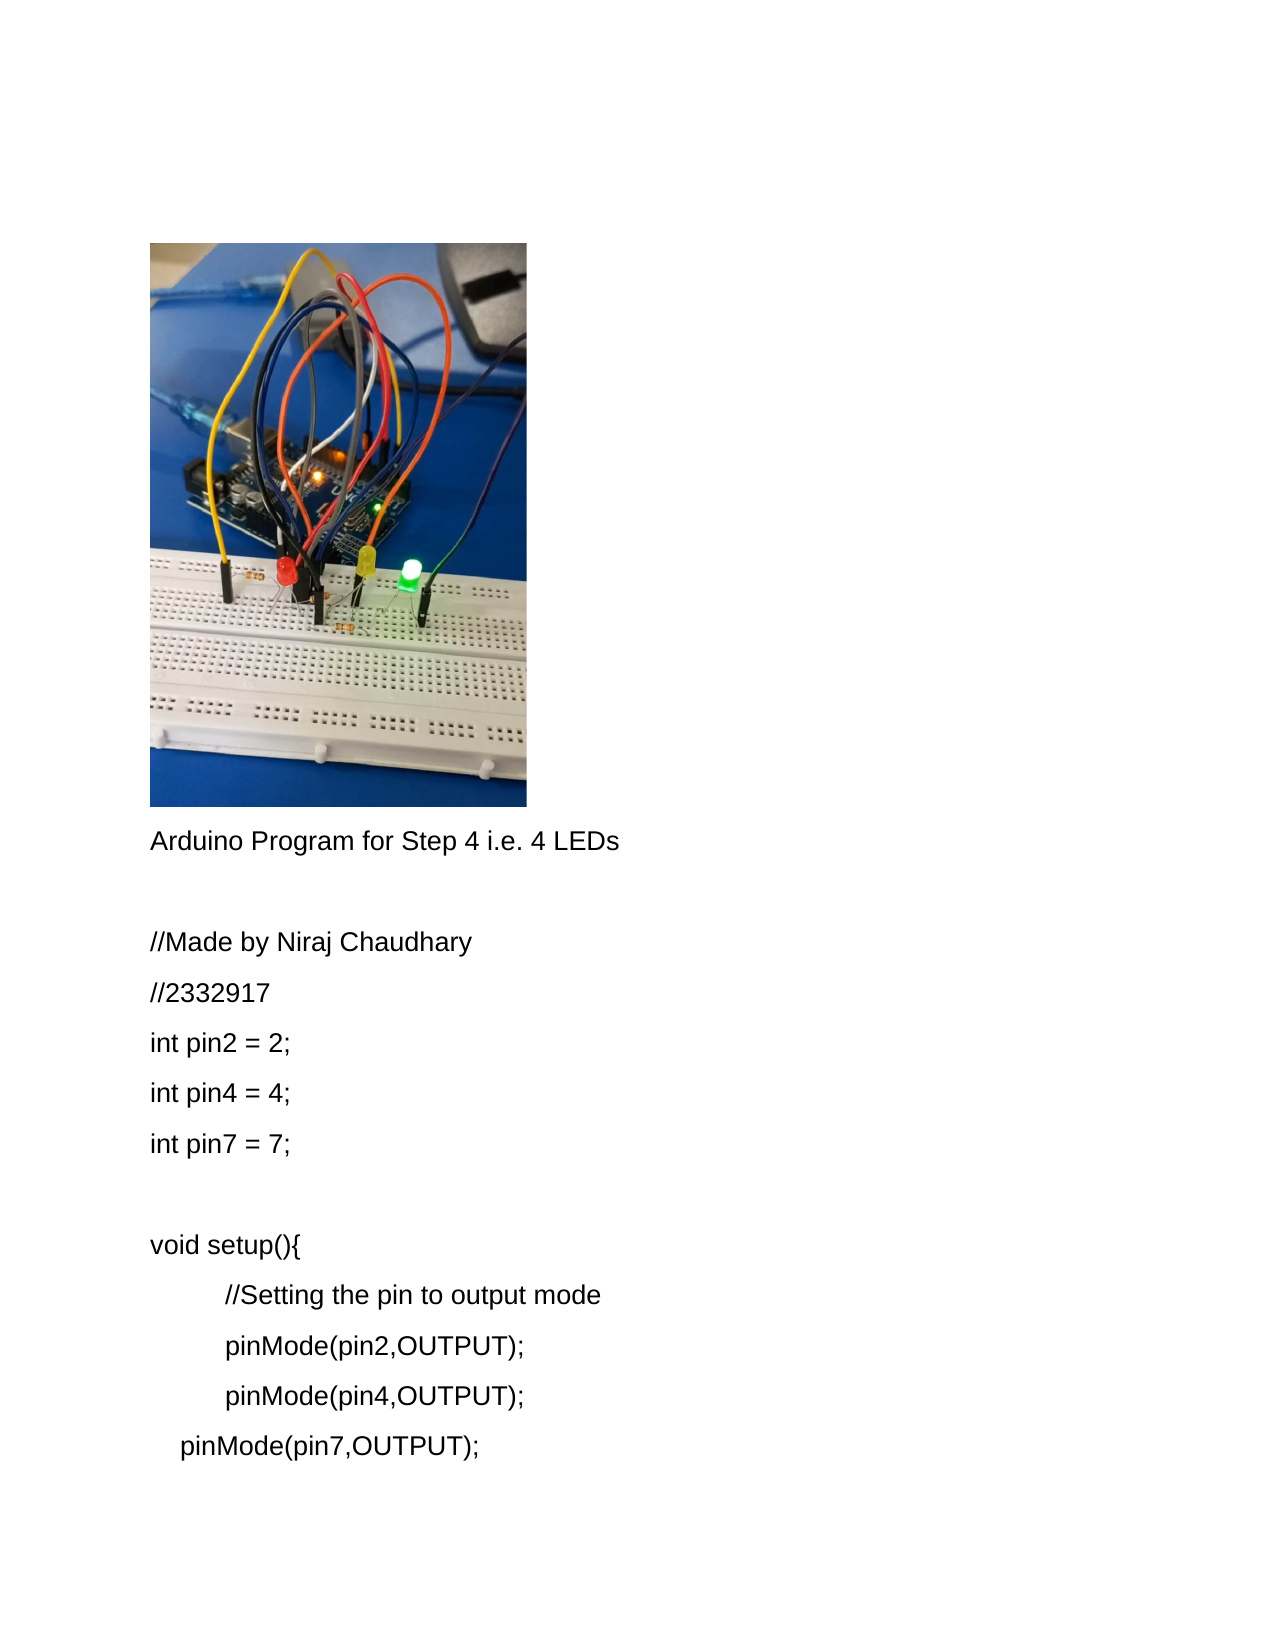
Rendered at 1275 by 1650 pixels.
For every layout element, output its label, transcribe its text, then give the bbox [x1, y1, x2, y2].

text pinMode(pin7,OUTPUT); [150, 1430, 1125, 1462]
text pinMode(pin2,OUTPUT); [150, 1329, 1125, 1361]
text int pin7 = 7; [150, 1128, 1125, 1159]
picture [150, 243, 527, 807]
text int pin4 = 4; [150, 1077, 1125, 1109]
text //2332917 [150, 977, 1125, 1008]
text //Setting the pin to output mode [150, 1279, 1125, 1310]
text void setup(){ [150, 1229, 1125, 1260]
text Arduino Program for Step 4 i.e. 4 LEDs [150, 825, 1125, 857]
text //Made by Niraj Chaudhary [150, 926, 1125, 957]
text int pin2 = 2; [150, 1027, 1125, 1058]
text pinMode(pin4,OUTPUT); [150, 1380, 1125, 1411]
